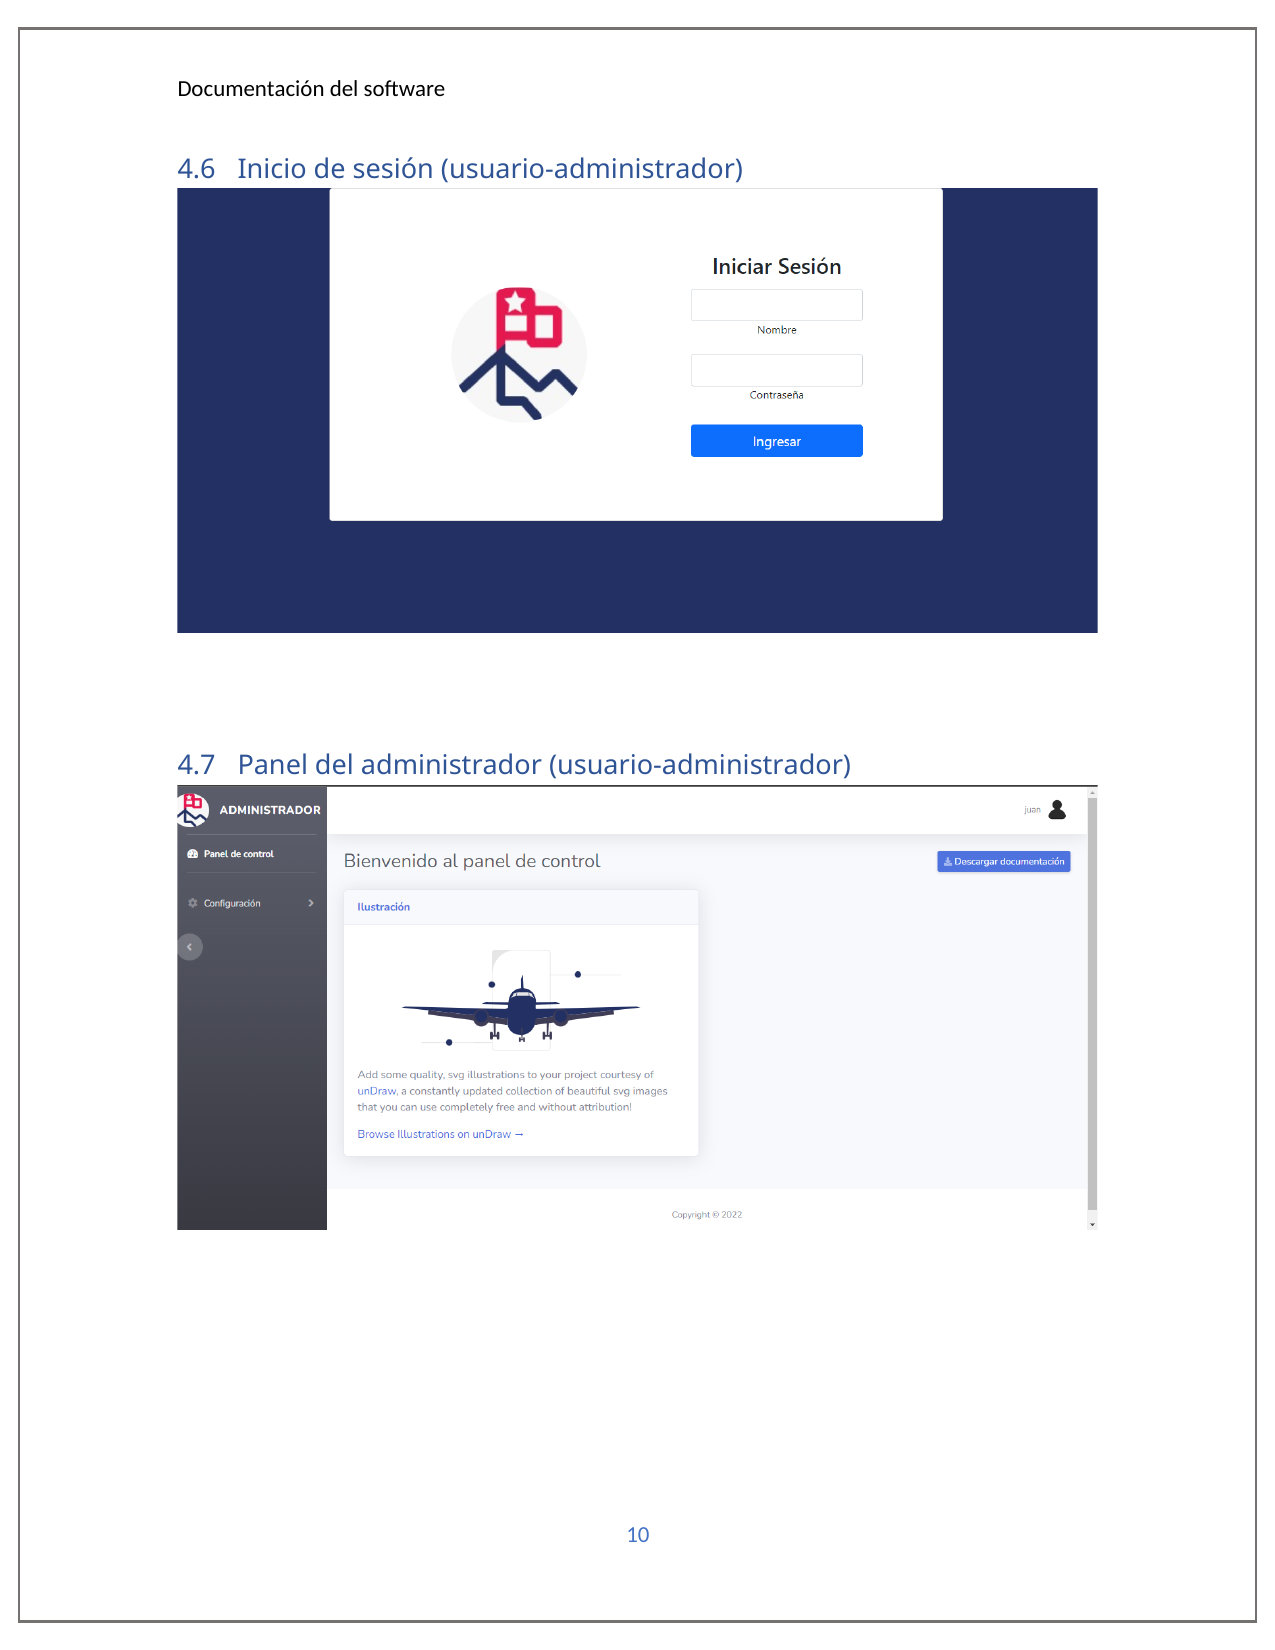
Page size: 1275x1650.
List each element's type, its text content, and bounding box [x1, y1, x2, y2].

picture [177, 188, 1098, 633]
picture [177, 785, 1098, 1230]
subtitle Panel del administrador (usuario-administrador) [177, 745, 1098, 782]
subtitle Inicio de sesión (usuario-administrador) [177, 149, 1098, 186]
